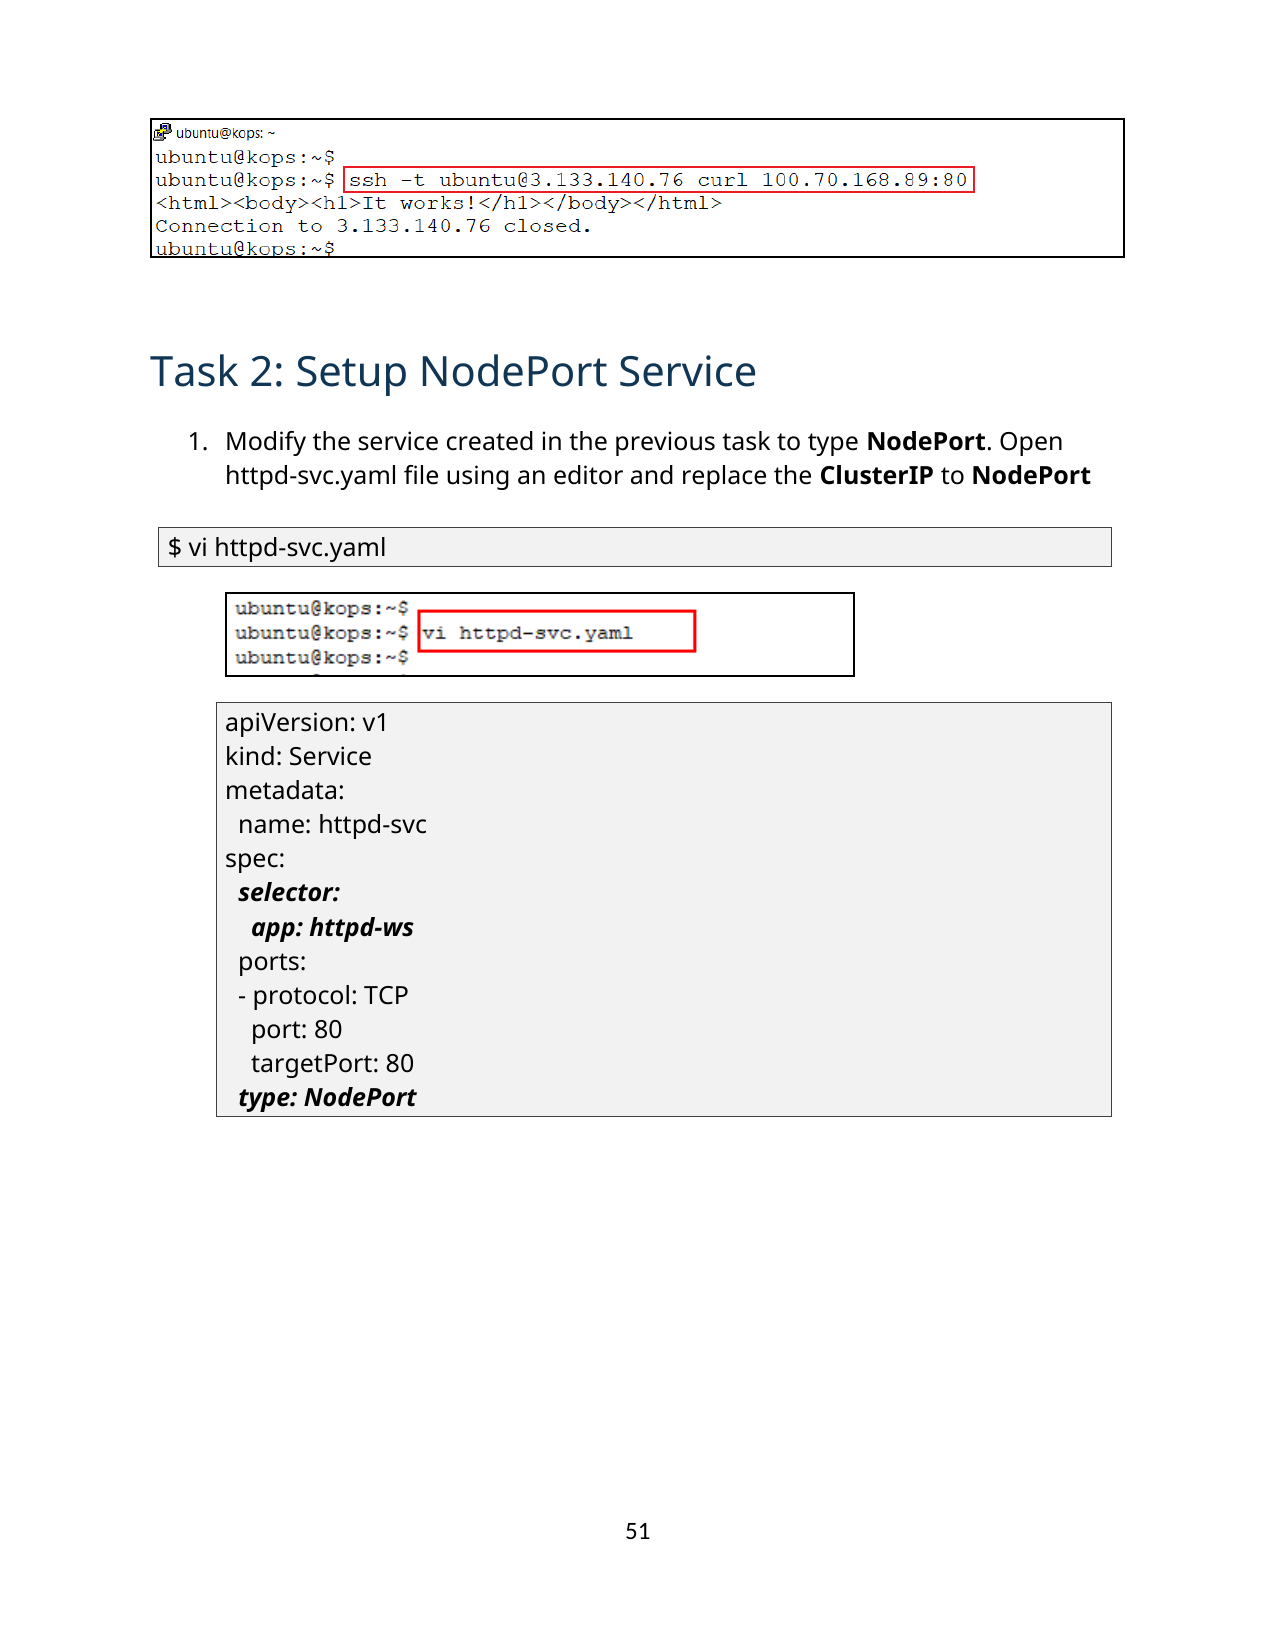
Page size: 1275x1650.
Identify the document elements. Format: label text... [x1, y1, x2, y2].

text kind: Service [217, 736, 1111, 770]
text metadata: [217, 770, 1111, 804]
text - protocol: TCP [217, 974, 1111, 1008]
text app: httpd-ws [217, 906, 1111, 940]
text port: 80 [217, 1008, 1111, 1042]
text apiVersion: v1 [217, 703, 1111, 736]
picture [227, 594, 853, 675]
text type: NodePort [217, 1076, 1111, 1116]
text $ vi httpd-svc.yaml [159, 528, 1111, 566]
text name: httpd-svc [217, 804, 1111, 838]
text selector: [217, 872, 1111, 906]
text targetPort: 80 [217, 1042, 1111, 1076]
text ports: [217, 940, 1111, 974]
subtitle Task 2: Setup NodePort Service [150, 342, 1125, 399]
text spec: [217, 838, 1111, 872]
picture [152, 120, 1123, 256]
list Modify the service created in the previous task to type NodePort. Open httpd-svc.yaml file using an editor and replace the ClusterIP to NodePort [187, 424, 1125, 492]
